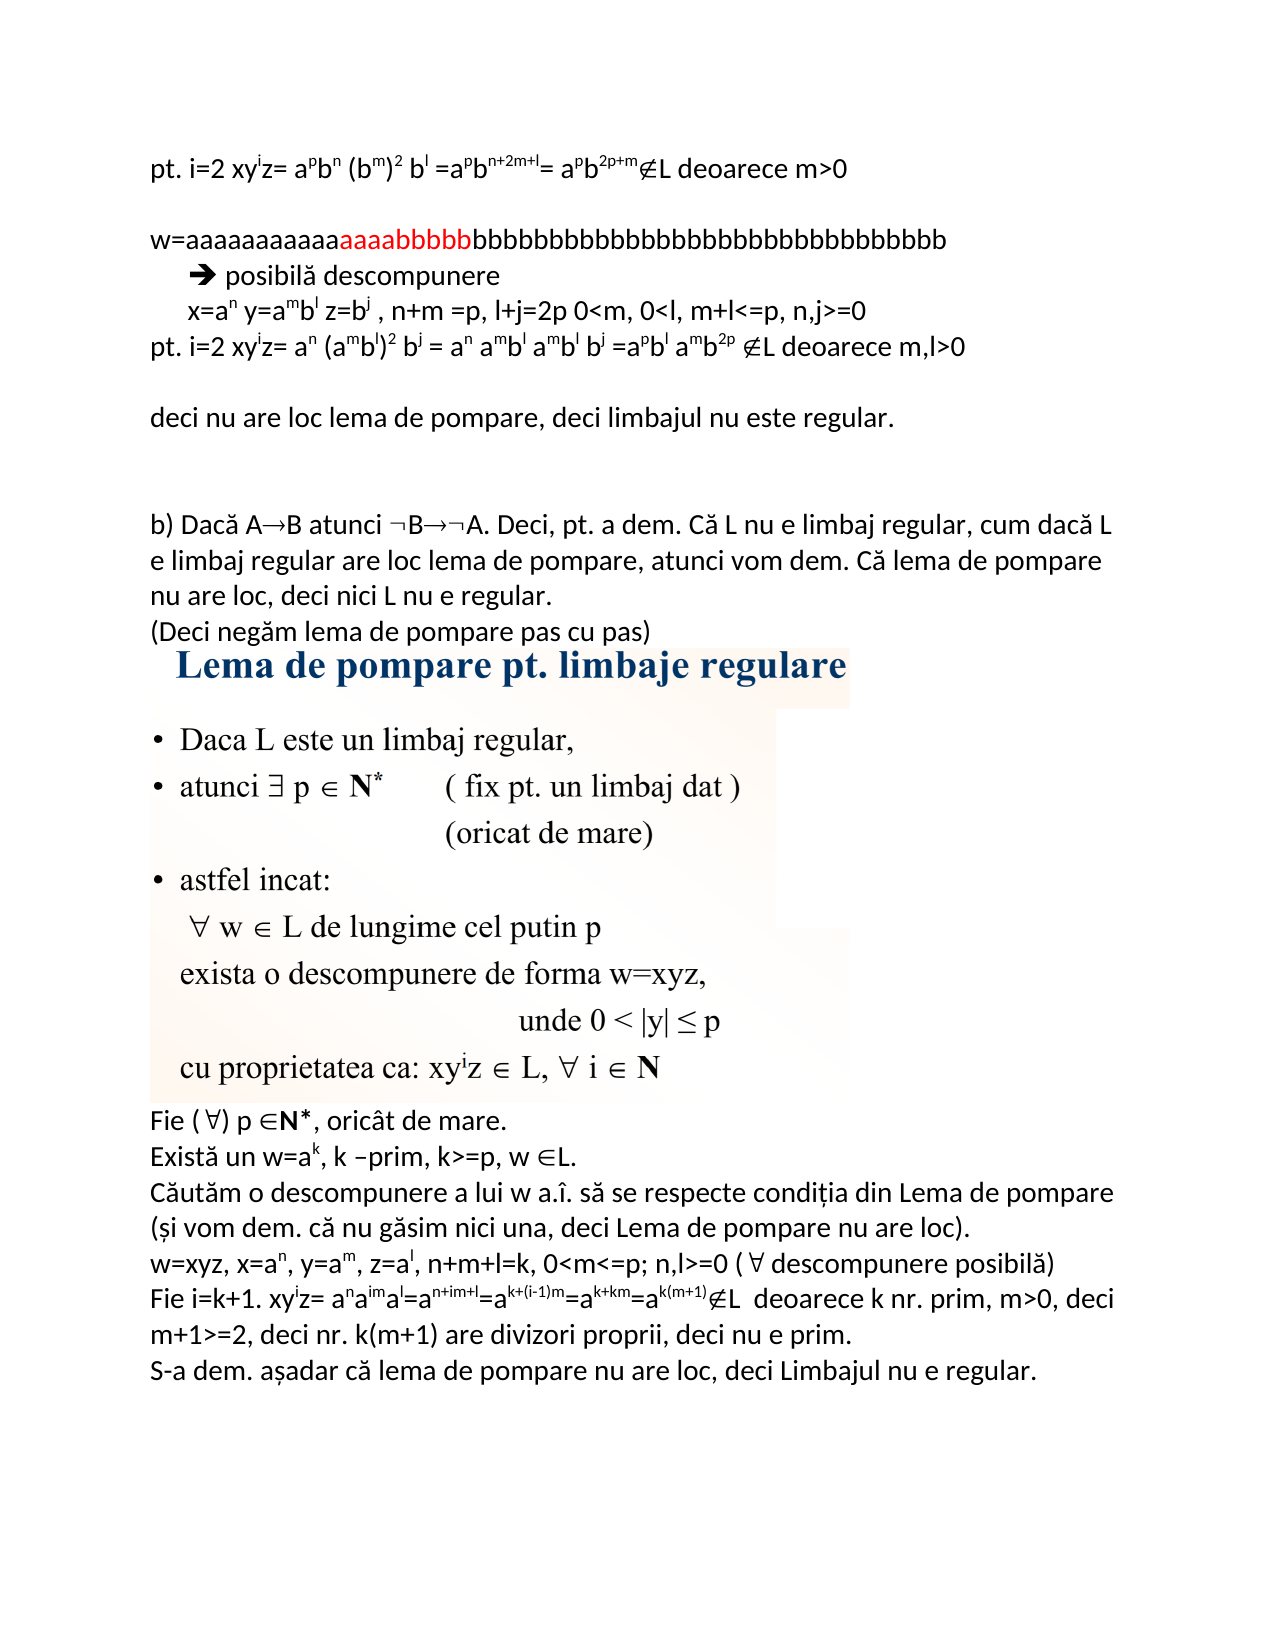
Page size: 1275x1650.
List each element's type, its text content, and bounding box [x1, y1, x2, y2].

list posibilă descompunere [187, 257, 1125, 292]
text pt. i=2 xyiz= apbn (bm)2 bl =apbn+2m+l= apb2p+mÏL deoarece m>0 [150, 150, 1125, 186]
text S-a dem. așadar că lema de pompare nu are loc, deci Limbajul nu e regular. [150, 1352, 1125, 1387]
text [150, 221, 1125, 257]
text b) Dacă A®B atunci ØB®ØA. Deci, pt. a dem. Că L nu e limbaj regular, cum dacă L e limbaj regular are loc lema de pompare, atunci vom dem. Că lema de pompare nu are loc, deci nici L nu e regular. [150, 506, 1125, 613]
text w=xyz, x=an, y=am, z=al, n+m+l=k, 0<m<=p; n,l>=0 (" descompunere posibilă) [150, 1245, 1125, 1281]
text Există un w=ak, k –prim, k>=p, w ÎL. [150, 1138, 1125, 1174]
text deci nu are loc lema de pompare, deci limbajul nu este regular. [150, 399, 1125, 435]
picture [150, 648, 850, 1103]
text (Deci negăm lema de pompare pas cu pas) [150, 613, 1125, 649]
text Fie i=k+1. xyiz= anaimal=an+im+l=ak+(i-1)m=ak+km=ak(m+1)ÏL deoarece k nr. prim, m>0, deci m+1>=2, deci nr. k(m+1) are divizori proprii, deci nu e prim. [150, 1281, 1125, 1352]
text Fie (") p ÎN*, oricât de mare. [150, 1102, 1125, 1138]
text Căutăm o descompunere a lui w a.î. să se respecte condiția din Lema de pompare (și vom dem. că nu găsim nici una, deci Lema de pompare nu are loc). [150, 1174, 1125, 1245]
text x=an y=ambl z=bj , n+m =p, l+j=2p 0<m, 0<l, m+l<=p, n,j>=0 [187, 292, 1125, 328]
text pt. i=2 xyiz= an (ambl)2 bj = an ambl ambl bj =apbl amb2p ÏL deoarece m,l>0 [150, 328, 1125, 364]
